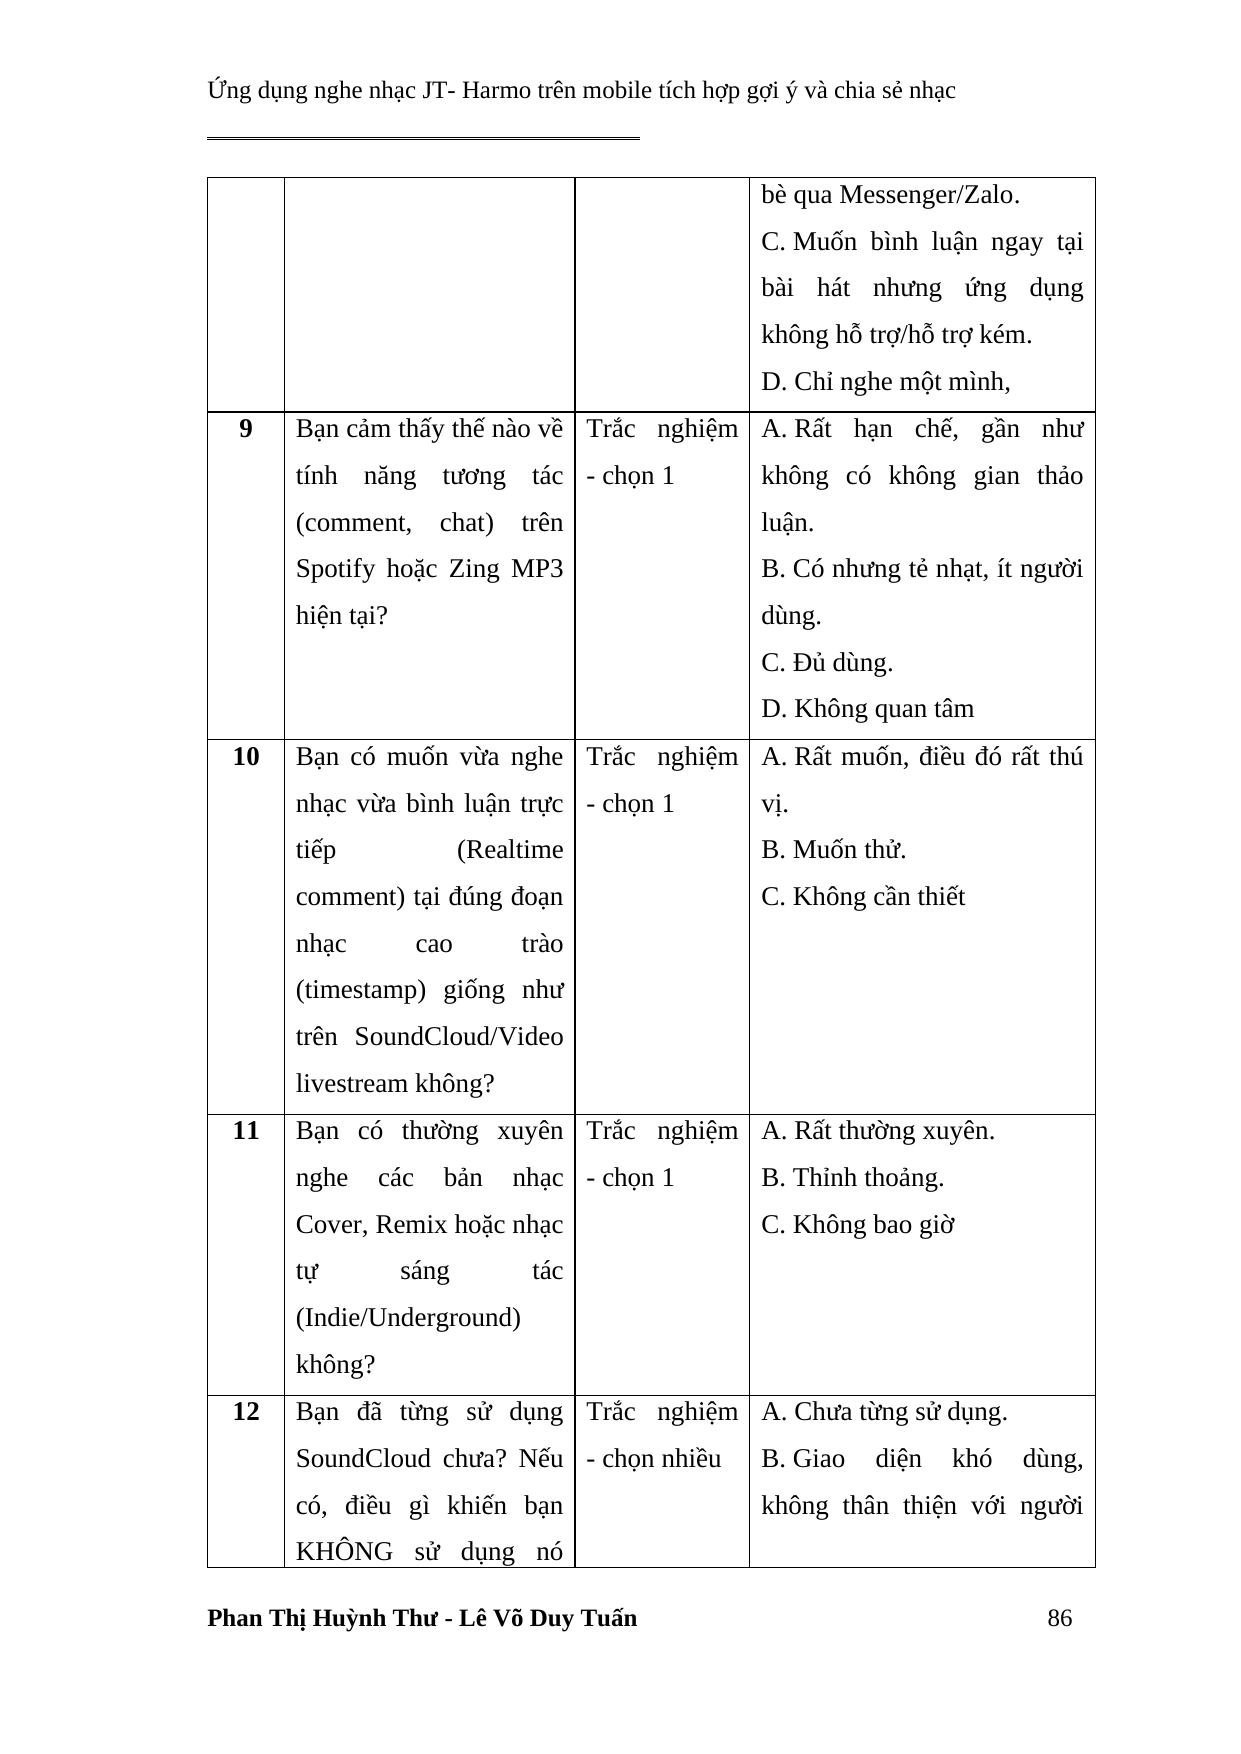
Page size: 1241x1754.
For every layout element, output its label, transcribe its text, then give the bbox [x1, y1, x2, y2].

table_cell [750, 1396, 1095, 1567]
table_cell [285, 178, 574, 411]
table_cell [750, 178, 1095, 411]
table_cell 8 [208, 178, 284, 411]
table_cell Trắc nghiệm - chọn 1 [576, 740, 749, 1113]
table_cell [576, 178, 749, 411]
table_cell 12 [208, 1396, 284, 1567]
table_cell Bạn có muốn vừa nghe nhạc vừa bình luận trực tiếp (Realtime comment) tại đúng đoạn nhạc cao trào (timestamp) giống như trên SoundCloud/Video livestream không? [285, 740, 574, 1113]
table_cell Rất hạn chế, gần như không có không gian thảo luận. Có nhưng tẻ nhạt, ít người dùng. Đủ dùng. Không quan tâm [750, 413, 1095, 739]
table_cell 9 [208, 413, 284, 739]
table_cell 11 [208, 1115, 284, 1394]
table_cell Rất muốn, điều đó rất thú vị. Muốn thử. Không cần thiết [750, 740, 1095, 1113]
table_cell Bạn cảm thấy thế nào về tính năng tương tác (comment, chat) trên Spotify hoặc Zing MP3 hiện tại? [285, 413, 574, 739]
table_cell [576, 1396, 749, 1567]
table_cell Rất thường xuyên. Thỉnh thoảng. Không bao giờ [750, 1115, 1095, 1394]
table_cell 10 [208, 740, 284, 1113]
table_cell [285, 1396, 574, 1567]
table_cell Trắc nghiệm - chọn 1 [576, 413, 749, 739]
table_cell Bạn có thường xuyên nghe các bản nhạc Cover, Remix hoặc nhạc tự sáng tác (Indie/Underground) không? [285, 1115, 574, 1394]
table_cell Trắc nghiệm - chọn 1 [576, 1115, 749, 1394]
